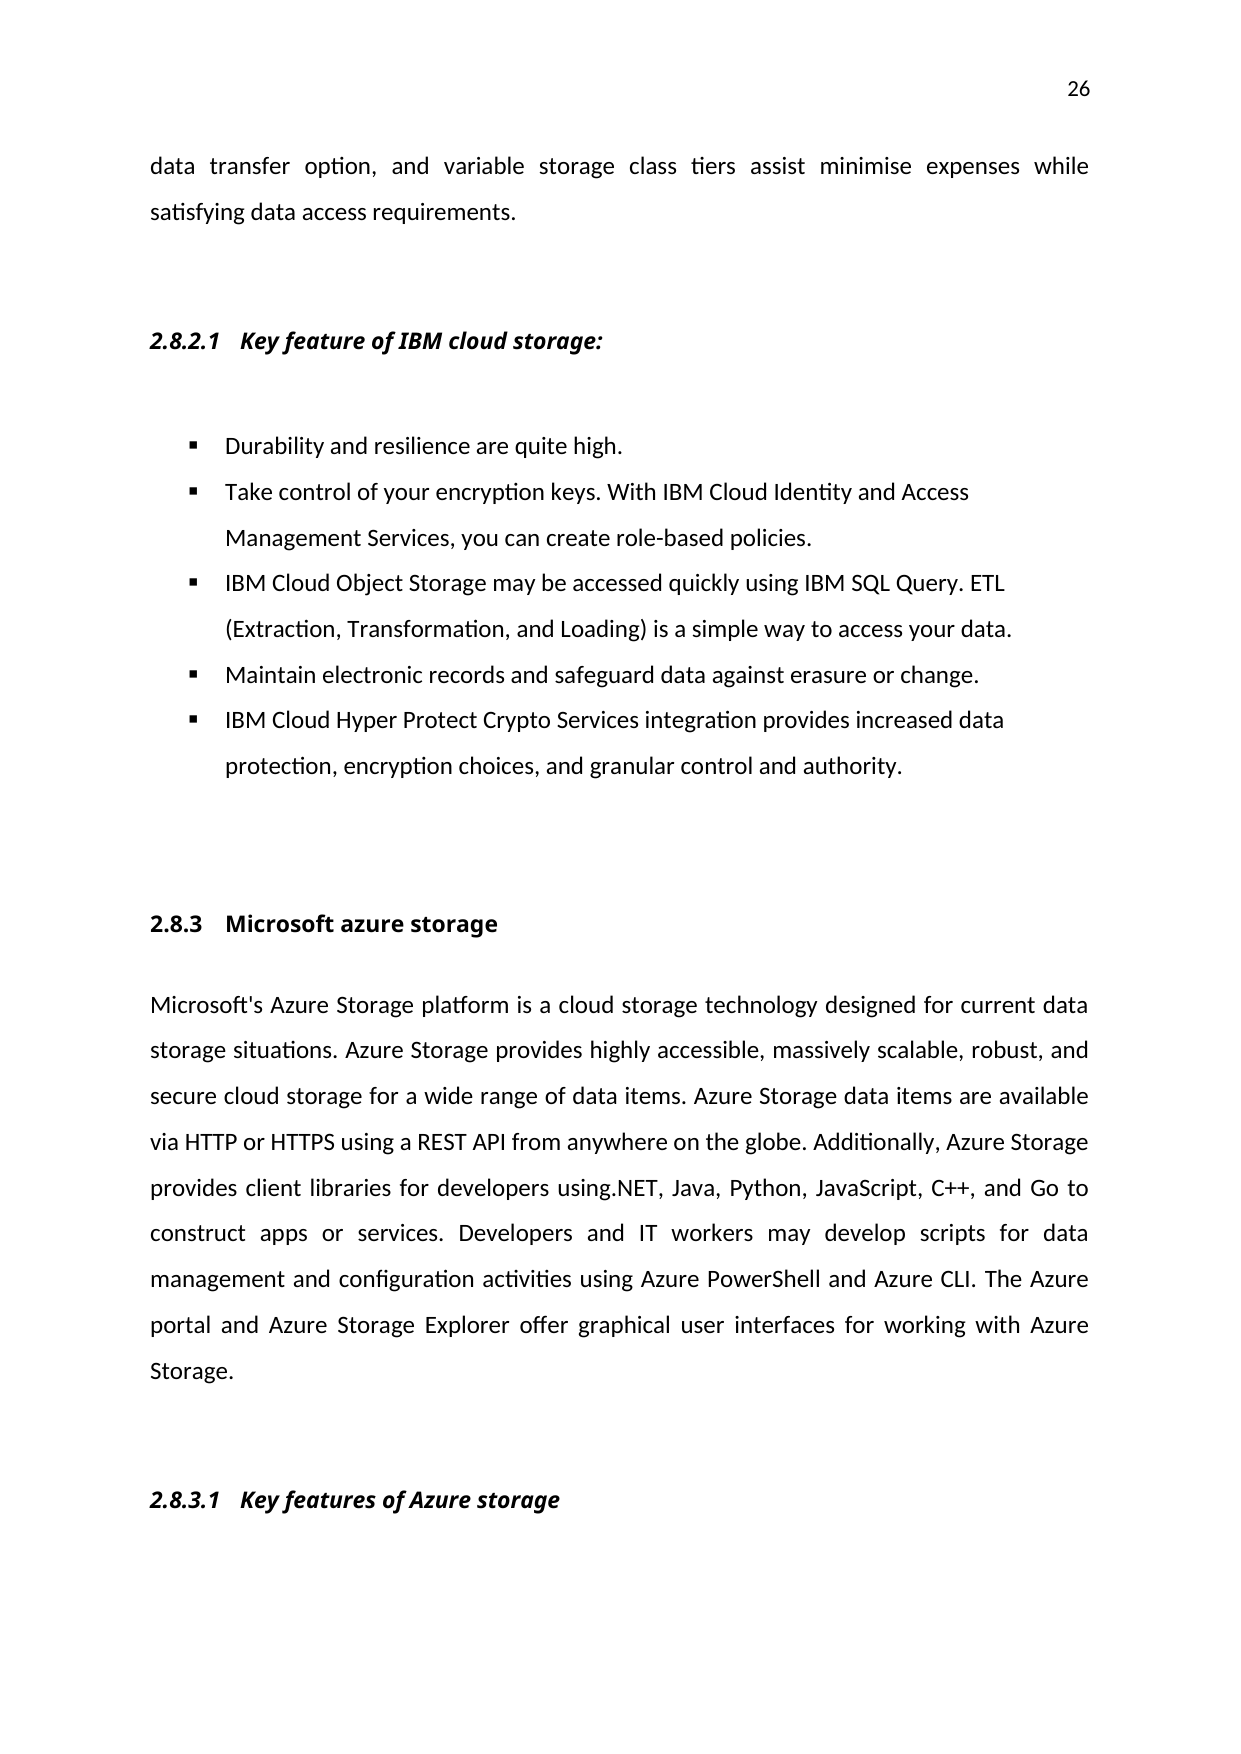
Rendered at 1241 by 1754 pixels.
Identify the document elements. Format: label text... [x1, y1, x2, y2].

list Take control of your encryption keys. With IBM Cloud Identity and Access Management Services, you can create role-based policies. [187, 476, 1090, 552]
list IBM Cloud Object Storage may be accessed quickly using IBM SQL Query. ETL (Extraction, Transformation, and Loading) is a simple way to access your data. [187, 567, 1090, 644]
subtitle Key features of Azure storage [150, 1484, 1090, 1515]
subtitle Key feature of IBM cloud storage: [150, 325, 1090, 356]
subtitle Microsoft azure storage [150, 908, 1090, 939]
list Durability and resilience are quite high. [187, 430, 1090, 461]
text Microsoft's Azure Storage platform is a cloud storage technology designed for current data storage situations. Azure Storage provides highly accessible, massively scalable, robust, and secure cloud storage for a wide range of data items. Azure Storage data items are available via HTTP or HTTPS using a REST API from anywhere on the globe. Additionally, Azure Storage provides client libraries for developers using.NET, Java, Python, JavaScript, C++, and Go to construct apps or services. Developers and IT workers may develop scripts for data management and configuration activities using Azure PowerShell and Azure CLI. The Azure portal and Azure Storage Explorer offer graphical user interfaces for working with Azure Storage. [150, 989, 1090, 1385]
list Maintain electronic records and safeguard data against erasure or change. [187, 659, 1090, 689]
list IBM Cloud Hyper Protect Crypto Services integration provides increased data protection, encryption choices, and granular control and authority. [187, 704, 1090, 781]
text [150, 150, 1090, 226]
